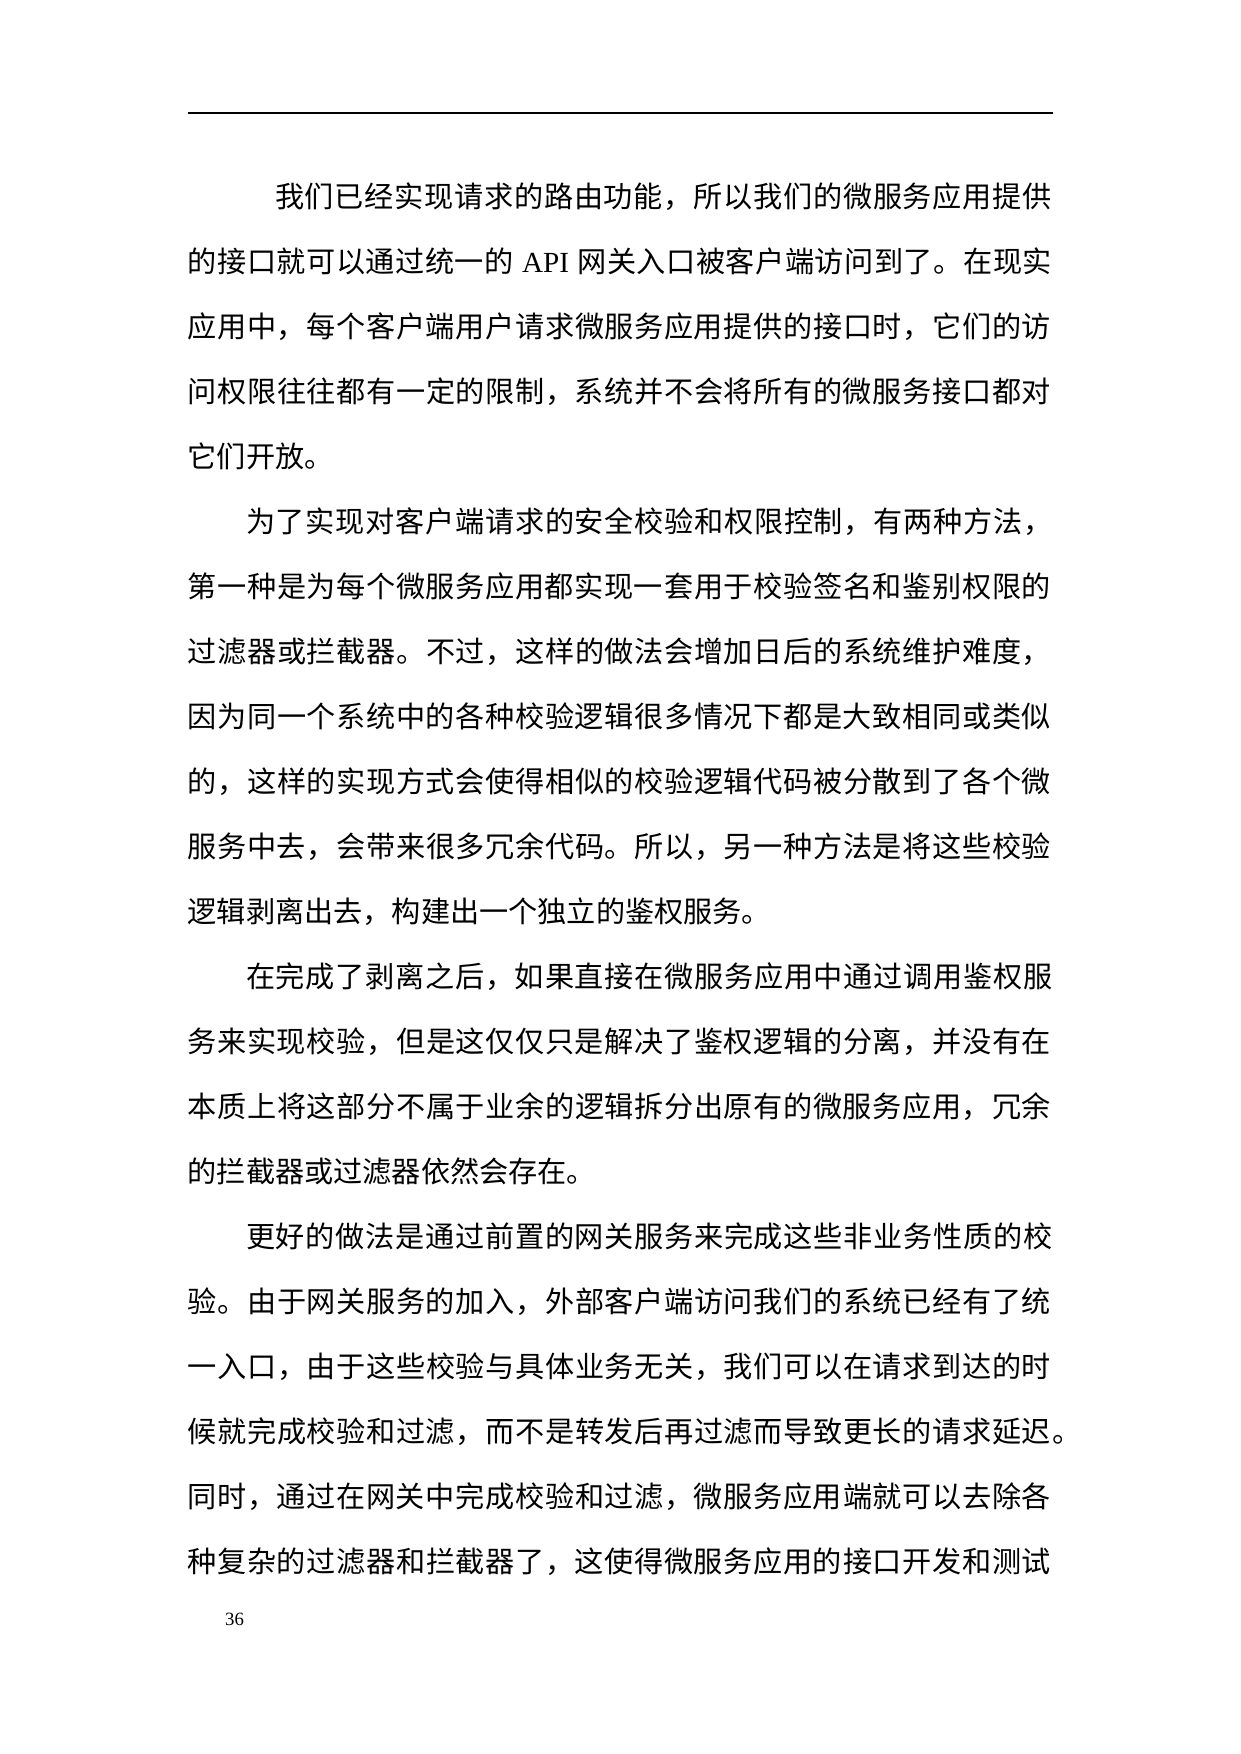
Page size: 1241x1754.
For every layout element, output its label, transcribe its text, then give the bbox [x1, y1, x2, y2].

text 为了实现对客户端请求的安全校验和权限控制，有两种方法，第一种是为每个微服务应用都实现一套用于校验签名和鉴别权限的过滤器或拦截器。不过，这样的做法会增加日后的系统维护难度，因为同一个系统中的各种校验逻辑很多情况下都是大致相同或类似的，这样的实现方式会使得相似的校验逻辑代码被分散到了各个微服务中去，会带来很多冗余代码。所以，另一种方法是将这些校验逻辑剥离出去，构建出一个独立的鉴权服务。 [187, 487, 1053, 942]
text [187, 1202, 1053, 1592]
text 我们已经实现请求的路由功能，所以我们的微服务应用提供的接口就可以通过统一的 API 网关入口被客户端访问到了。在现实应用中，每个客户端用户请求微服务应用提供的接口时，它们的访问权限往往都有一定的限制，系统并不会将所有的微服务接口都对它们开放。 [187, 162, 1053, 487]
text 在完成了剥离之后，如果直接在微服务应用中通过调用鉴权服务来实现校验，但是这仅仅只是解决了鉴权逻辑的分离，并没有在本质上将这部分不属于业余的逻辑拆分出原有的微服务应用，冗余的拦截器或过滤器依然会存在。 [187, 942, 1053, 1202]
